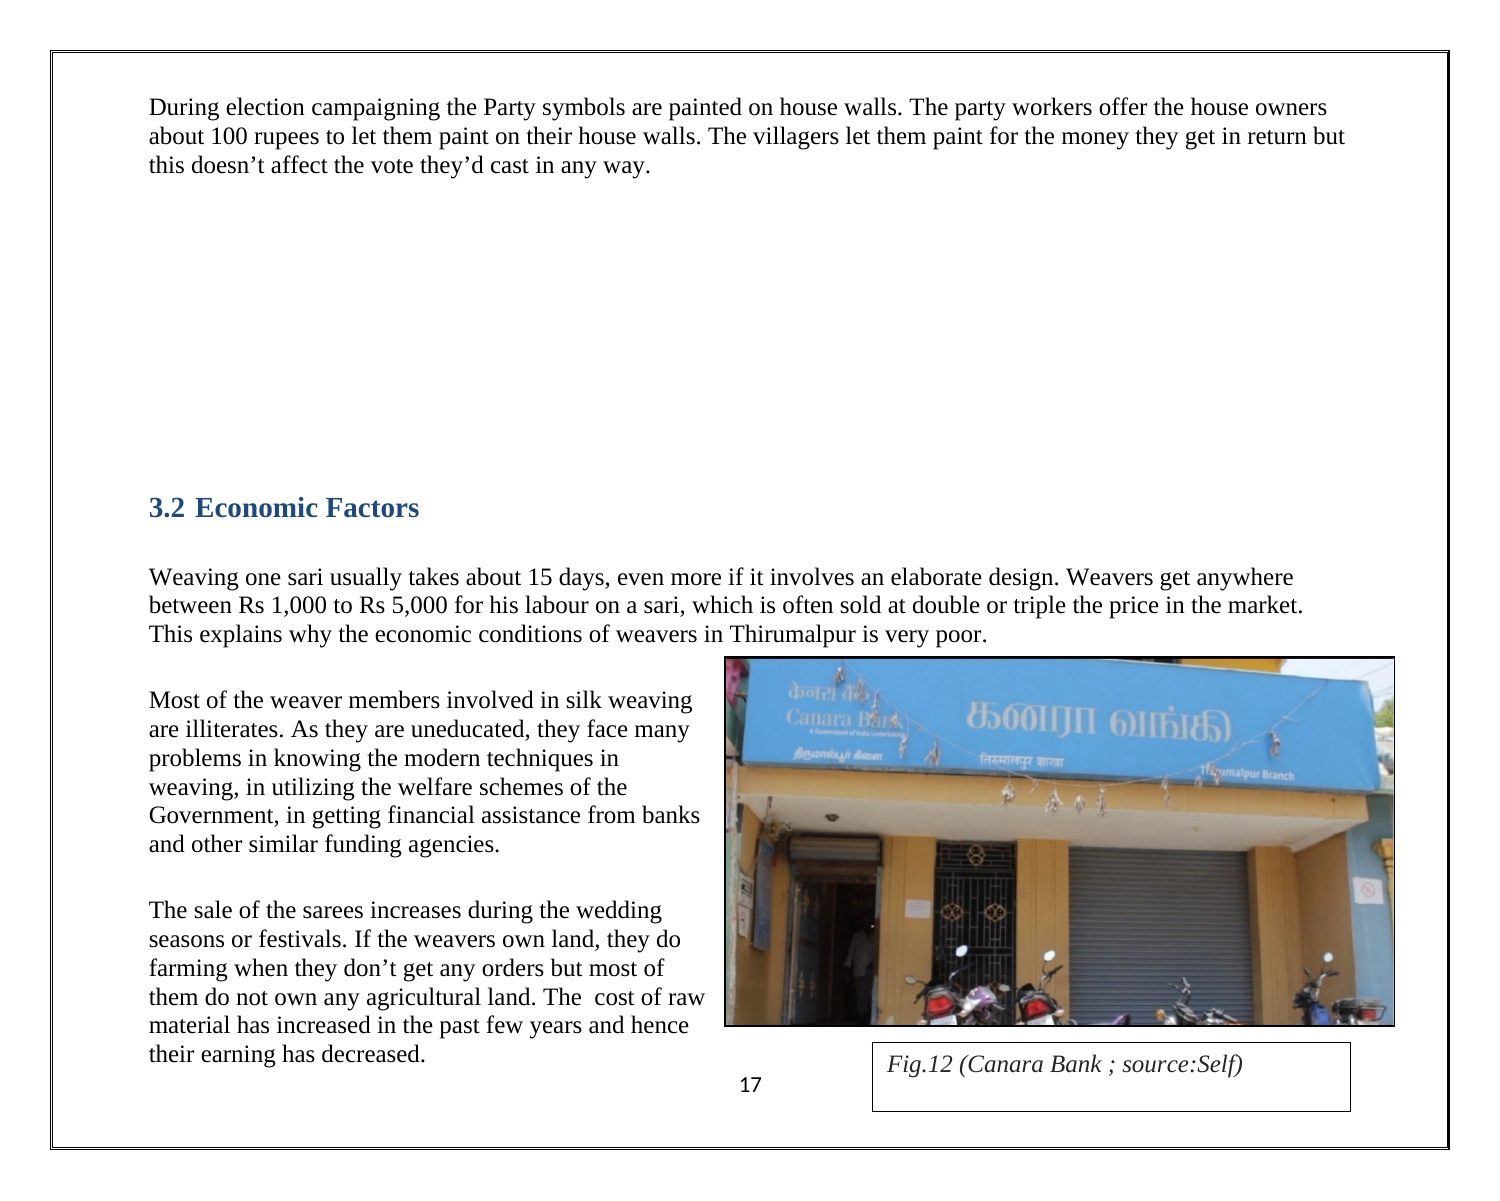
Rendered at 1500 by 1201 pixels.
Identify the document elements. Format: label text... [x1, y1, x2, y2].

list Economic Factors [148, 491, 1351, 524]
text Weaving one sari usually takes about 15 days, even more if it involves an elaborate design. Weavers get anywhere between Rs 1,000 to Rs 5,000 for his labour on a sari, which is often sold at double or triple the price in the market. This explains why the economic conditions of weavers in Thirumalpur is very poor. [148, 562, 1351, 648]
picture [726, 658, 1394, 1025]
text During election campaigning the Party symbols are painted on house walls. The party workers offer the house owners about 100 rupees to let them paint on their house walls. The villagers let them paint for the money they get in return but this doesn’t affect the vote they’d cast in any way. [651, 92, 1351, 178]
text The sale of the sarees increases during the wedding seasons or festivals. If the weavers own land, they do farming when they don’t get any orders but most of them do not own any agricultural land. The cost of raw material has increased in the past few years and hence their earning has decreased. [148, 895, 1351, 1068]
text Most of the weaver members involved in silk weaving are illiterates. As they are uneducated, they face many problems in knowing the modern techniques in weaving, in utilizing the welfare schemes of the Government, in getting financial assistance from banks and other similar funding agencies. [148, 685, 724, 858]
